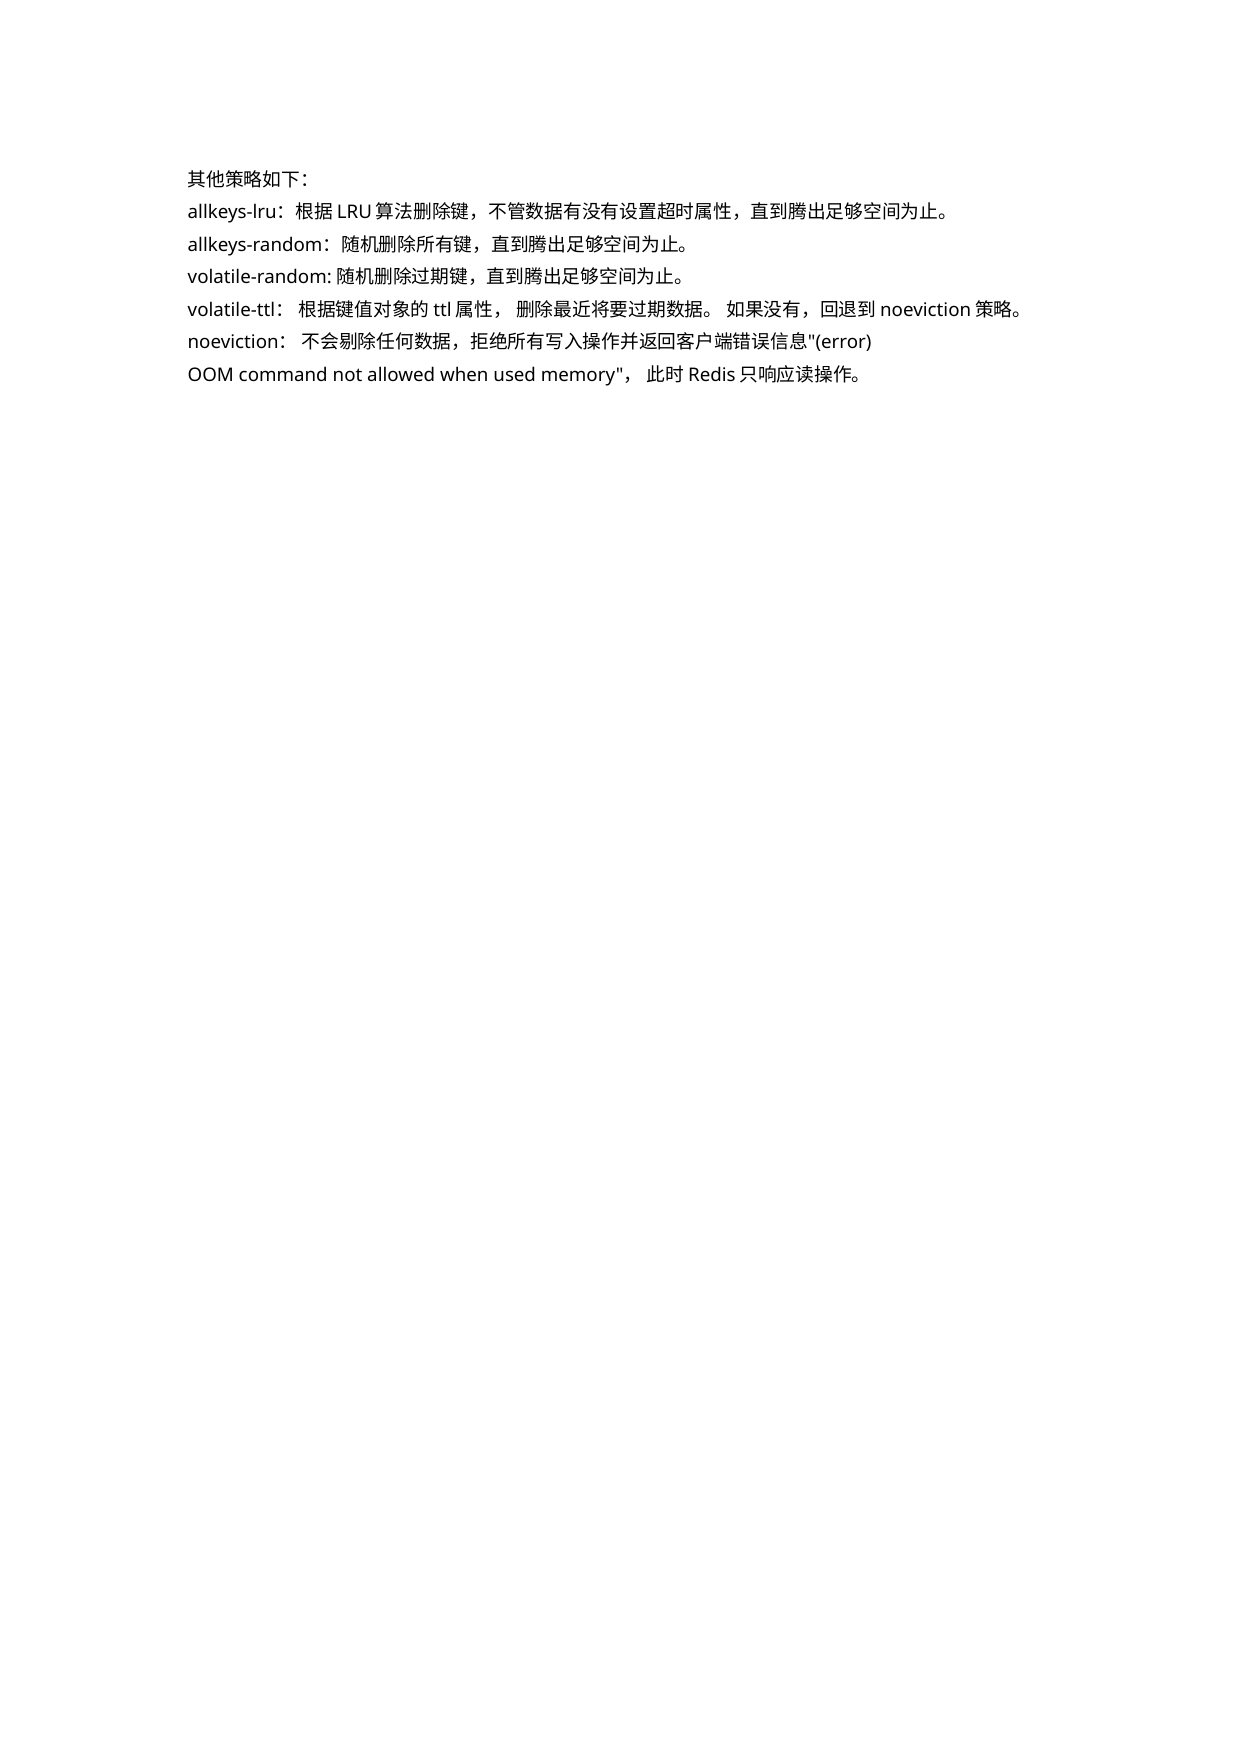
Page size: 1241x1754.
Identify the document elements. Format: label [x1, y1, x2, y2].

text [187, 162, 1053, 422]
